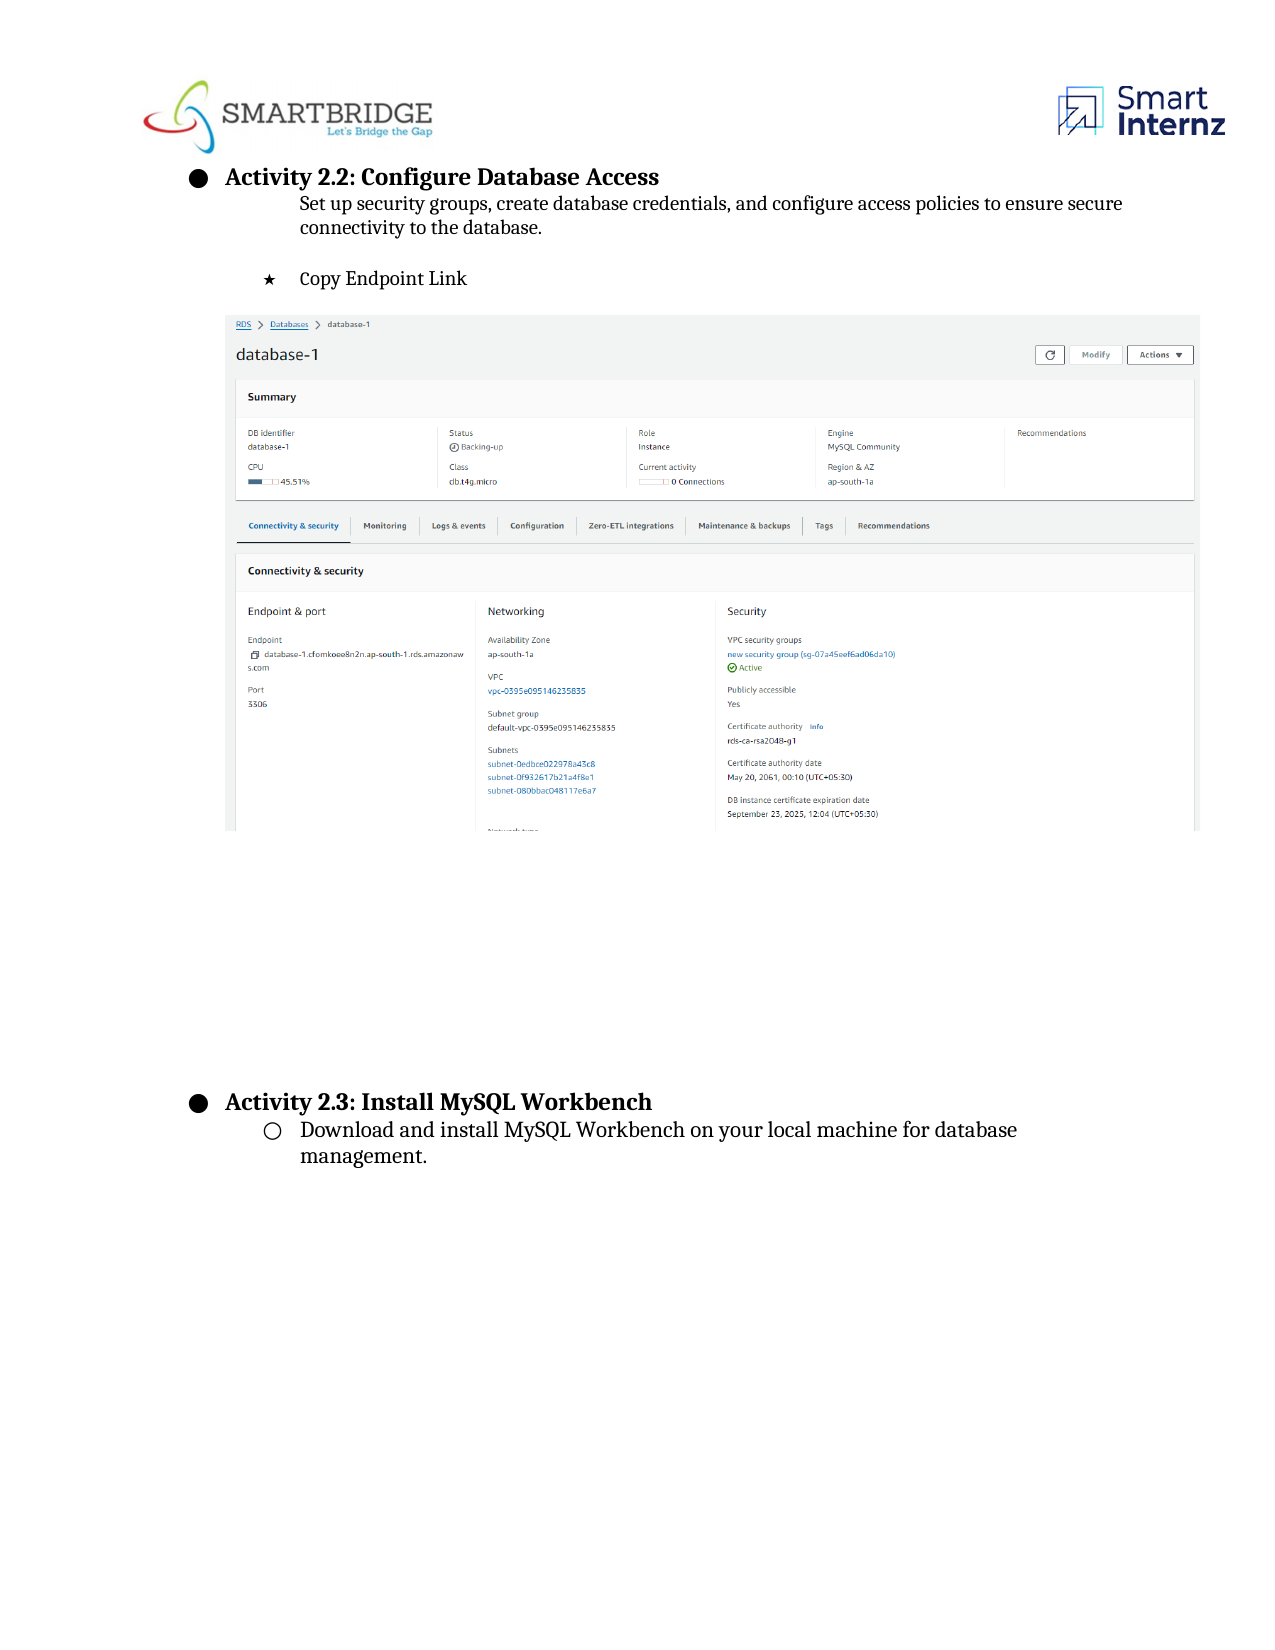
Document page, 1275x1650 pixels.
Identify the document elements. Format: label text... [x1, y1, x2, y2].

text Set up security groups, create database credentials, and configure access policies to ensure secure connectivity to the database. [300, 191, 1125, 239]
list Activity 2.3: Install MySQL Workbench [187, 1088, 1125, 1117]
list Activity 2.2: Configure Database Access [187, 163, 1125, 191]
picture [225, 315, 1200, 831]
picture [140, 75, 437, 159]
list Copy Endpoint Link [262, 264, 1125, 291]
list Download and install MySQL Workbench on your local machine for database management. [262, 1117, 1125, 1169]
picture [1053, 86, 1230, 135]
